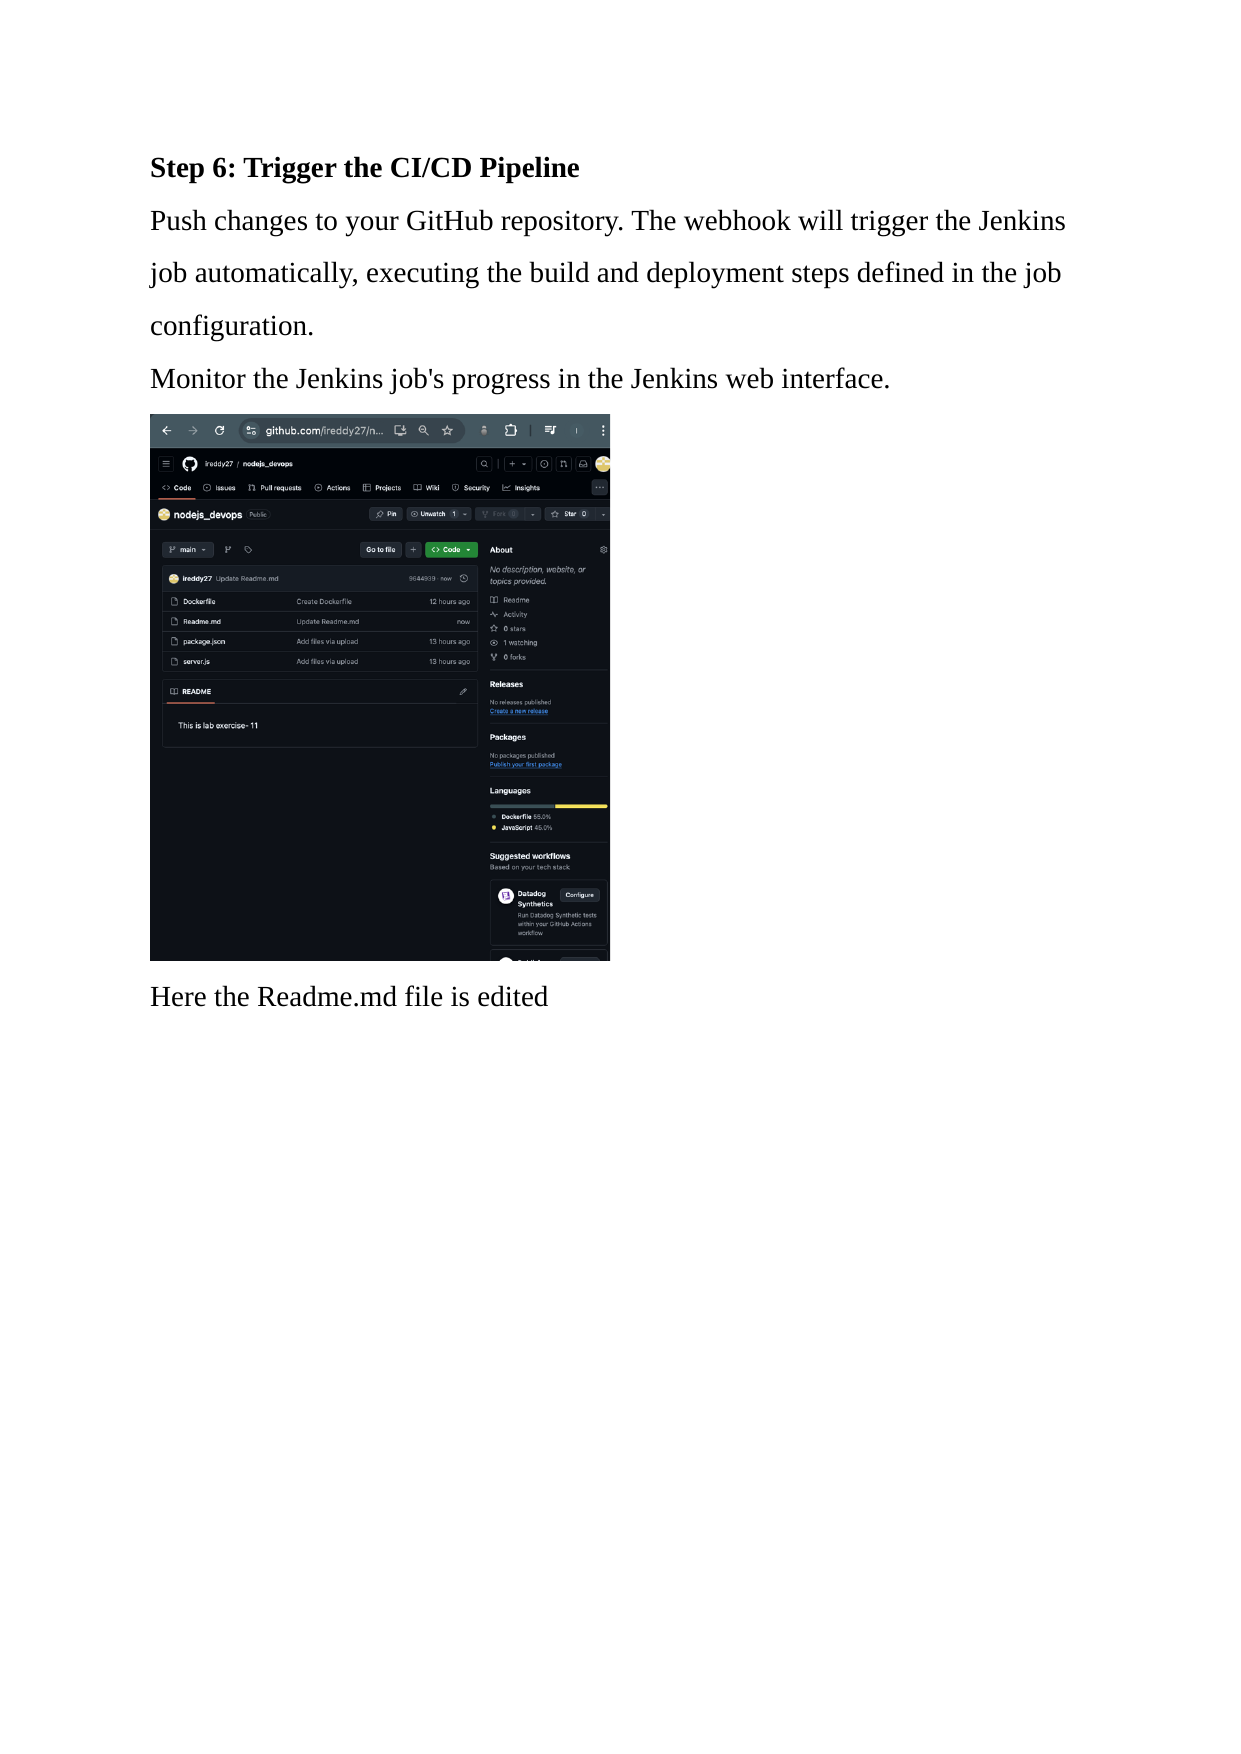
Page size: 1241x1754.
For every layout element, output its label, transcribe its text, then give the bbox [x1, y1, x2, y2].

text Step 6: Trigger the CI/CD Pipeline [150, 150, 1090, 183]
text Monitor the Jenkins job's progress in the Jenkins web interface. [150, 361, 1090, 395]
text Here the Readme.md file is edited [150, 979, 1090, 1013]
picture [150, 414, 611, 961]
text job automatically, executing the build and deployment steps defined in the job [150, 256, 1090, 289]
text configuration. [150, 308, 1090, 342]
text Push changes to your GitHub repository. The webhook will trigger the Jenkins [150, 203, 1090, 236]
